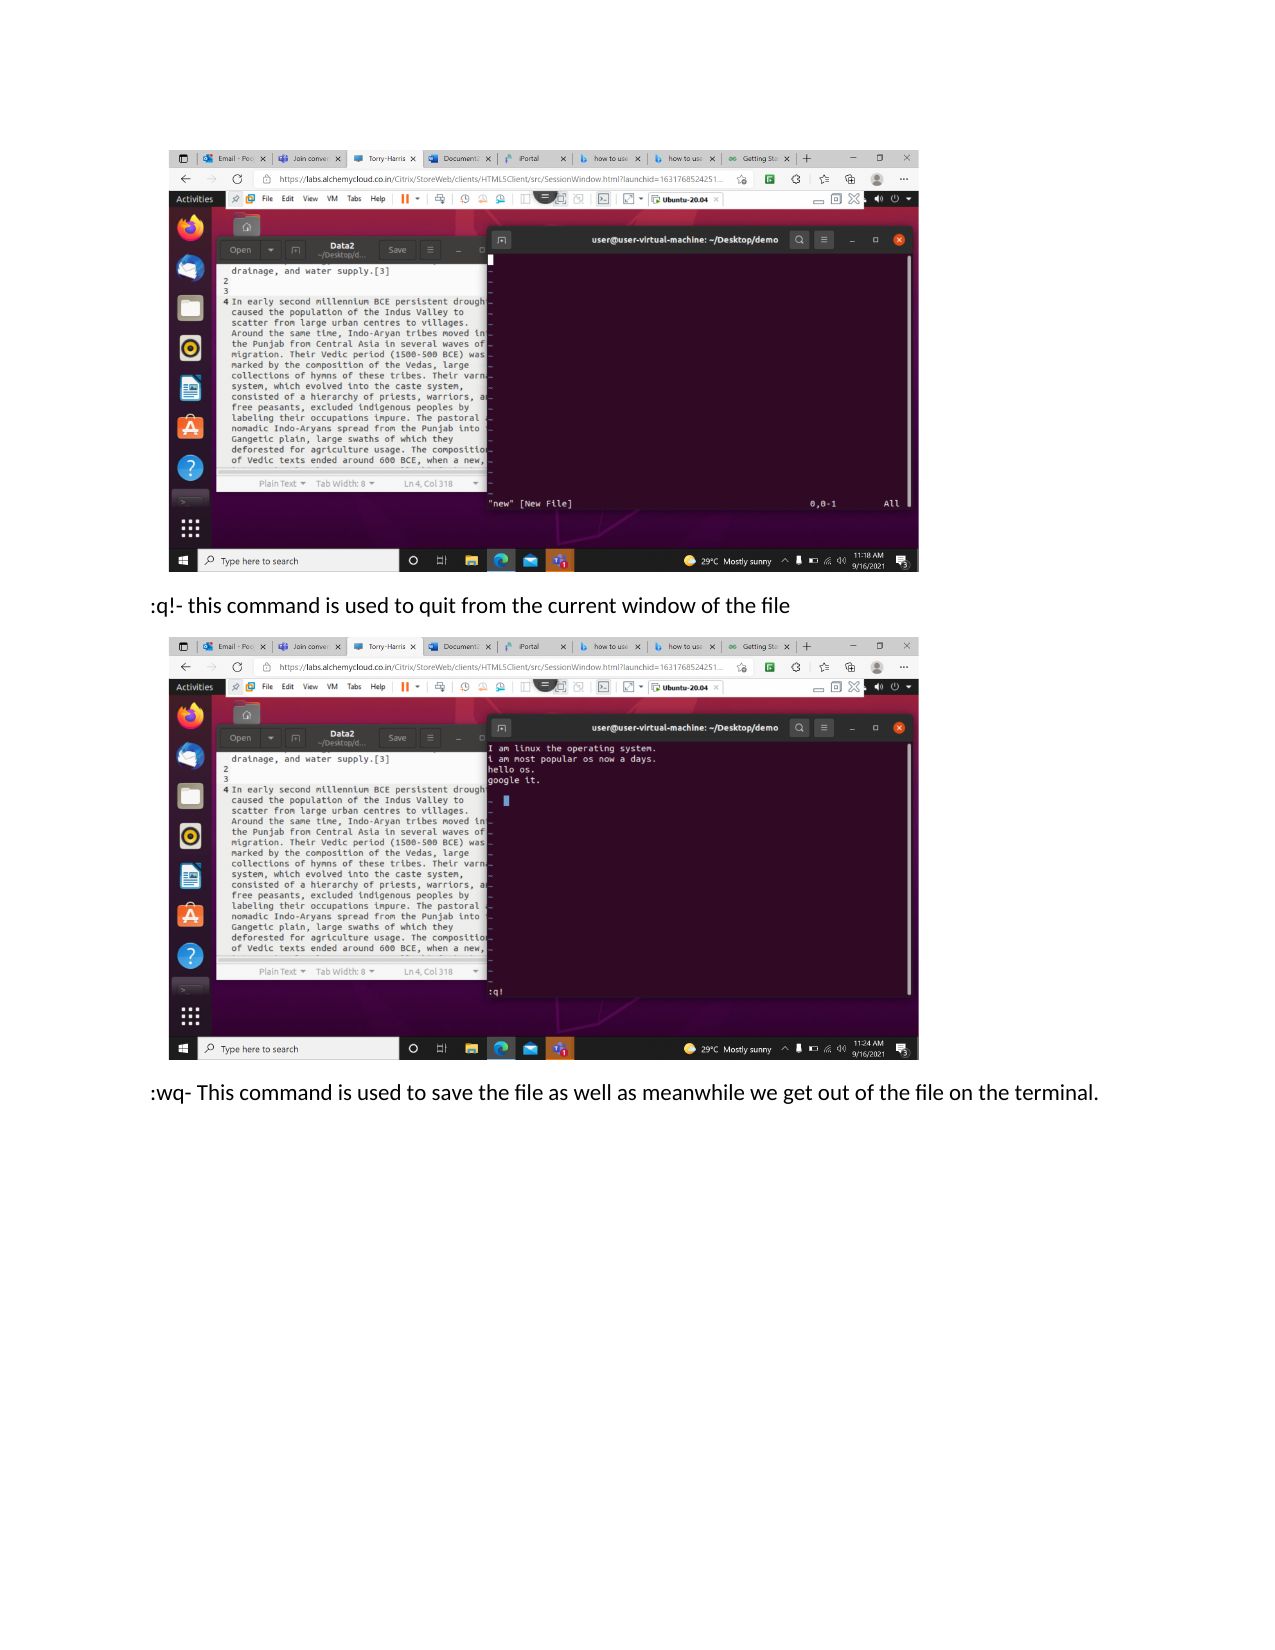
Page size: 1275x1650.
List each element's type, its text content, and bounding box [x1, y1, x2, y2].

text :wq- This command is used to save the file as well as meanwhile we get out of the file on the terminal. [150, 1078, 1125, 1106]
text :q!- this command is used to quit from the current window of the file [150, 591, 1125, 619]
